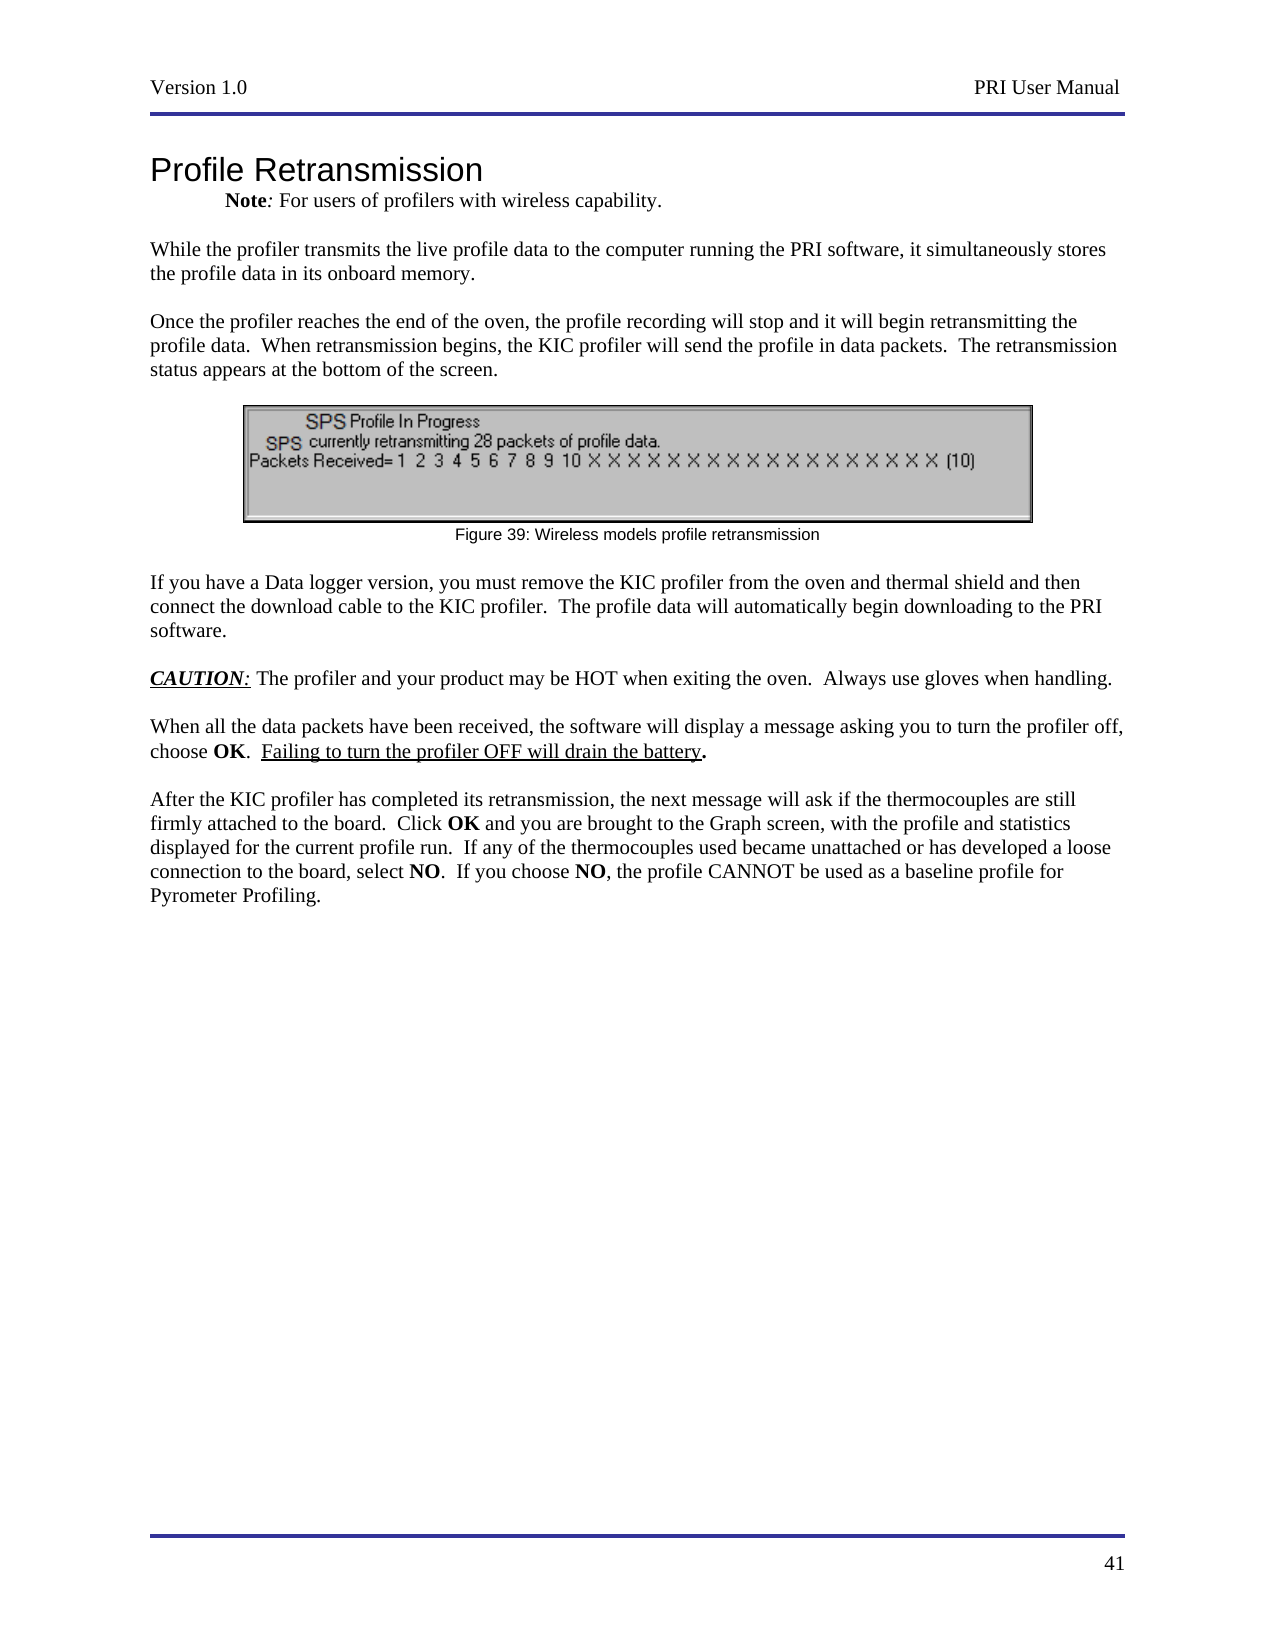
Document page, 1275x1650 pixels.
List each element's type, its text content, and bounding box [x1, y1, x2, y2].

text CAUTION: The profiler and your product may be HOT when exiting the oven. Always use gloves when handling. [150, 666, 1125, 690]
text Once the profiler reaches the end of the oven, the profile recording will stop and it will begin retransmitting the profile data. When retransmission begins, the KIC profiler will send the profile in data packets. The retransmission status appears at the bottom of the screen. [150, 309, 1125, 381]
picture [244, 406, 1032, 522]
text Figure 39: Wireless models profile retransmission [150, 525, 1125, 544]
text If you have a Data logger version, you must remove the KIC profiler from the oven and thermal shield and then connect the download cable to the KIC profiler. The profile data will automatically begin downloading to the PRI software. [150, 570, 1125, 642]
text After the KIC profiler has completed its retransmission, the next message will ask if the thermocouples are still firmly attached to the board. Click OK and you are brought to the Graph screen, with the profile and statistics displayed for the current profile run. If any of the thermocouples used became unattached or has developed a loose connection to the board, select NO. If you choose NO, the profile CANNOT be used as a baseline profile for Pyrometer Profiling. [150, 787, 1125, 907]
text When all the data packets have been received, the software will display a message asking you to turn the profiler off, choose OK. Failing to turn the profiler OFF will drain the battery. [150, 714, 1125, 763]
text While the profiler transmits the live profile data to the computer running the PRI software, it simultaneously stores the profile data in its onboard memory. [150, 237, 1125, 285]
text Note: For users of profilers with wireless capability. [150, 188, 1125, 212]
subtitle Profile Retransmission [150, 150, 1125, 188]
